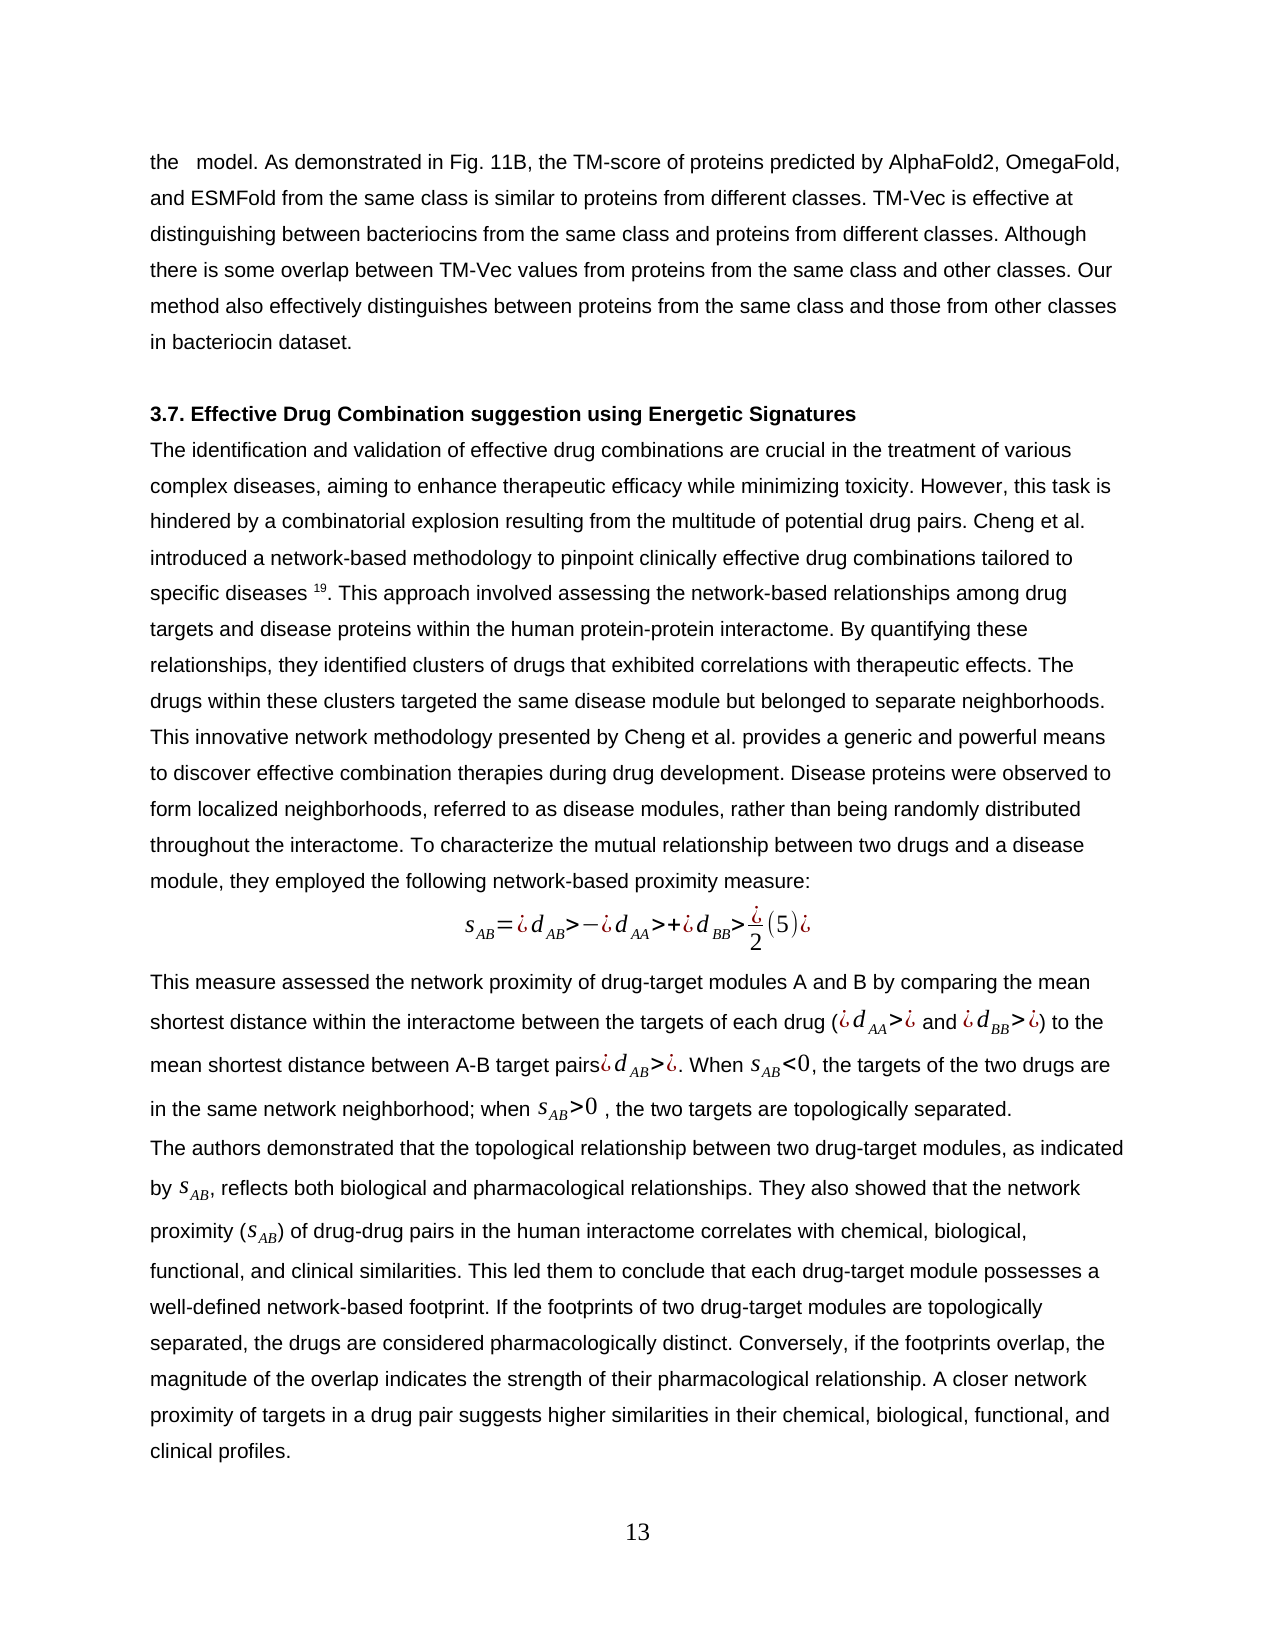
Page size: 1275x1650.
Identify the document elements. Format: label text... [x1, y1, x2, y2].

text This measure assessed the network proximity of drug-target modules A and B by comparing the mean shortest distance within the interactome between the targets of each drug ( and ) to the mean shortest distance between A-B target pairs. When , the targets of the two drugs are in the same network neighborhood; when , the two targets are topologically separated. [150, 970, 1125, 1124]
text The identification and validation of effective drug combinations are crucial in the treatment of various complex diseases, aiming to enhance therapeutic efficacy while minimizing toxicity. However, this task is hindered by a combinatorial explosion resulting from the multitude of potential drug pairs. Cheng et al. introduced a network-based methodology to pinpoint clinically effective drug combinations tailored to specific diseases 19. This approach involved assessing the network-based relationships among drug targets and disease proteins within the human protein-protein interactome. By quantifying these relationships, they identified clusters of drugs that exhibited correlations with therapeutic effects. The drugs within these clusters targeted the same disease module but belonged to separate neighborhoods. This innovative network methodology presented by Cheng et al. provides a generic and powerful means to discover effective combination therapies during drug development. Disease proteins were observed to form localized neighborhoods, referred to as disease modules, rather than being randomly distributed throughout the interactome. To characterize the mutual relationship between two drugs and a disease module, they employed the following network-based proximity measure: [150, 437, 1125, 893]
text 3.7. Effective Drug Combination suggestion using Energetic Signatures [150, 402, 1125, 426]
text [150, 150, 1125, 354]
text The authors demonstrated that the topological relationship between two drug-target modules, as indicated by , reflects both biological and pharmacological relationships. They also showed that the network proximity () of drug-drug pairs in the human interactome correlates with chemical, biological, functional, and clinical similarities. This led them to conclude that each drug-target module possesses a well-defined network-based footprint. If the footprints of two drug-target modules are topologically separated, the drugs are considered pharmacologically distinct. Conversely, if the footprints overlap, the magnitude of the overlap indicates the strength of their pharmacological relationship. A closer network proximity of targets in a drug pair suggests higher similarities in their chemical, biological, functional, and clinical profiles. [150, 1136, 1125, 1462]
